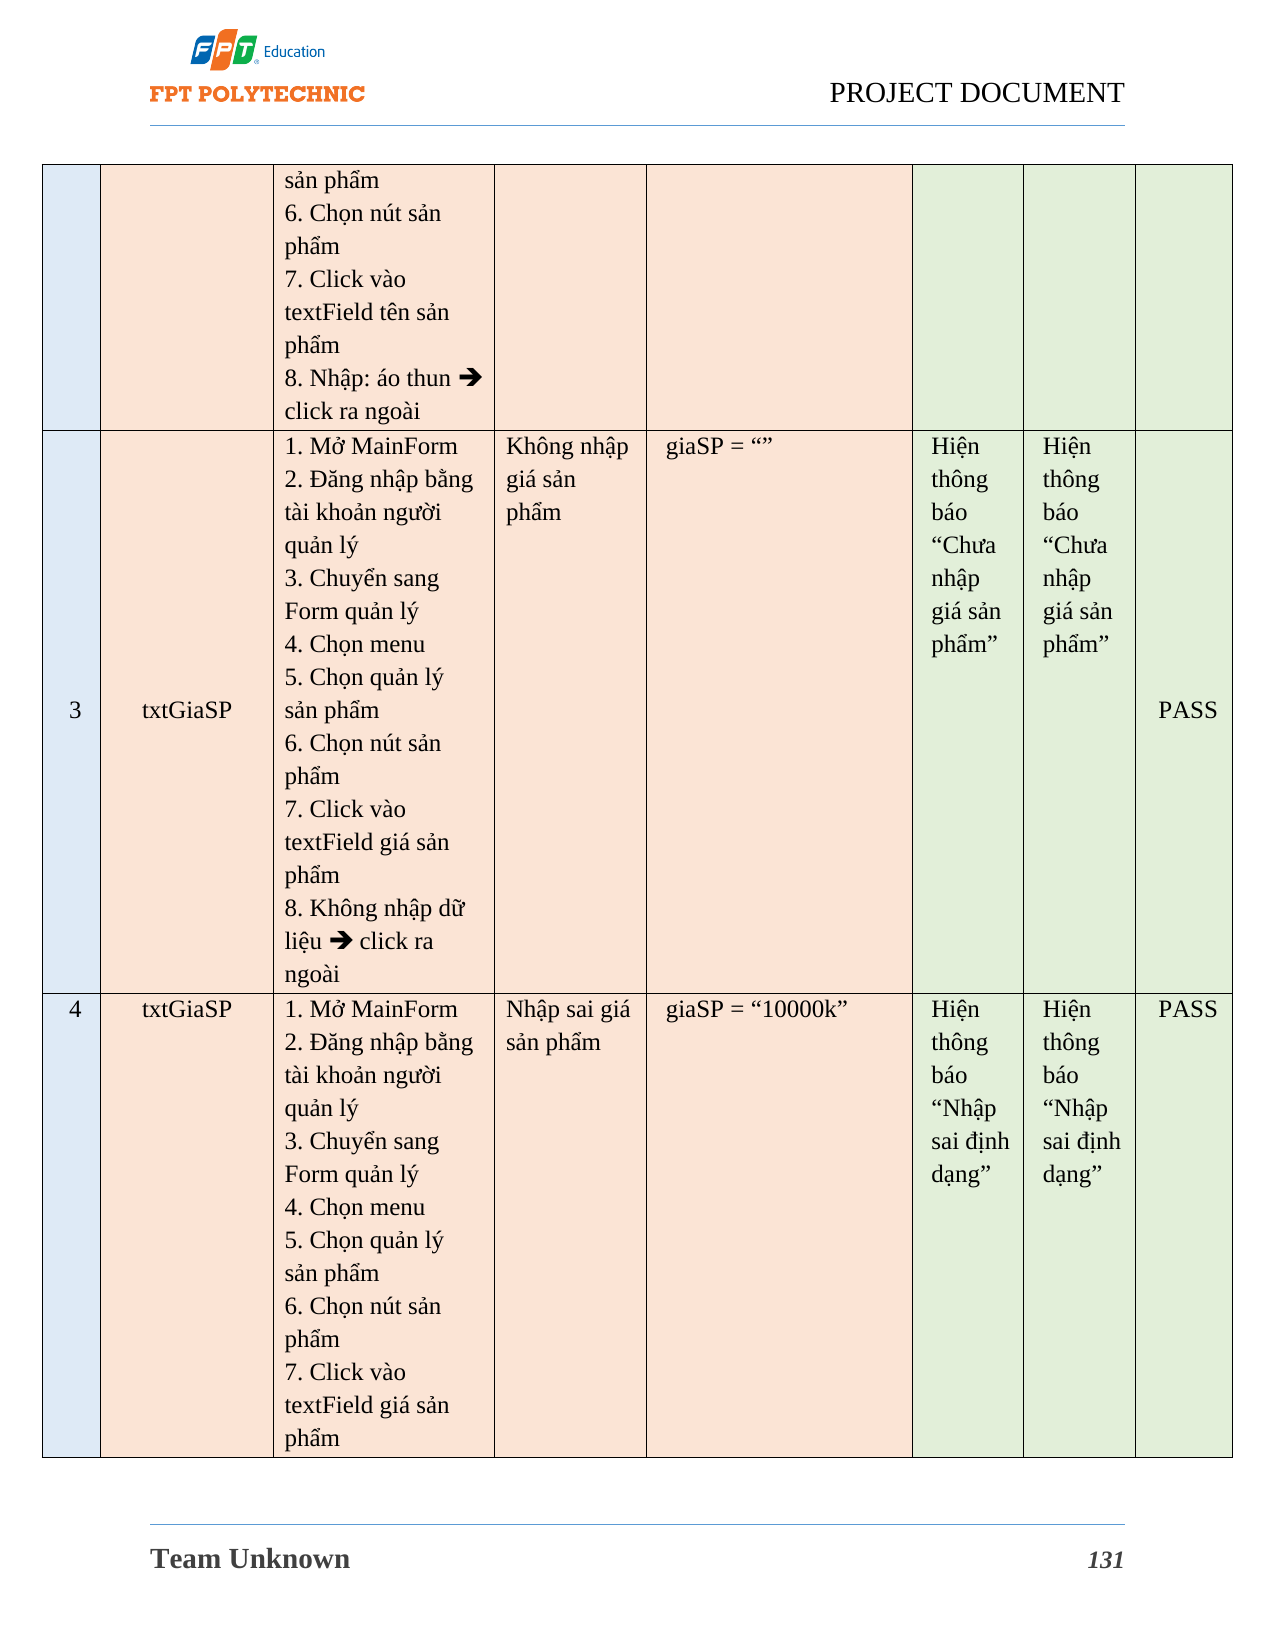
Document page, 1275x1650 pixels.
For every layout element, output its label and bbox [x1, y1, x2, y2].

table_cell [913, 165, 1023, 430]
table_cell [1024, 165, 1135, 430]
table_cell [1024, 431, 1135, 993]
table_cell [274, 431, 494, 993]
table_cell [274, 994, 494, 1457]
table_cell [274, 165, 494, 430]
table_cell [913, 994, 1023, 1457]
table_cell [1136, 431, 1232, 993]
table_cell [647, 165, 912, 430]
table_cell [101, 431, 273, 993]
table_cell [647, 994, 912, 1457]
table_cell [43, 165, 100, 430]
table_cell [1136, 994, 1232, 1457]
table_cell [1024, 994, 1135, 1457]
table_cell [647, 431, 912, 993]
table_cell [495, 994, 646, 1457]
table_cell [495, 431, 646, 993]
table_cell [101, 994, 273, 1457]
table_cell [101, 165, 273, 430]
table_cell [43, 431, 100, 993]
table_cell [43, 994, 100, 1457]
picture [150, 29, 365, 102]
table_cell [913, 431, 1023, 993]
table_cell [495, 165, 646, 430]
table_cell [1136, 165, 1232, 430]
